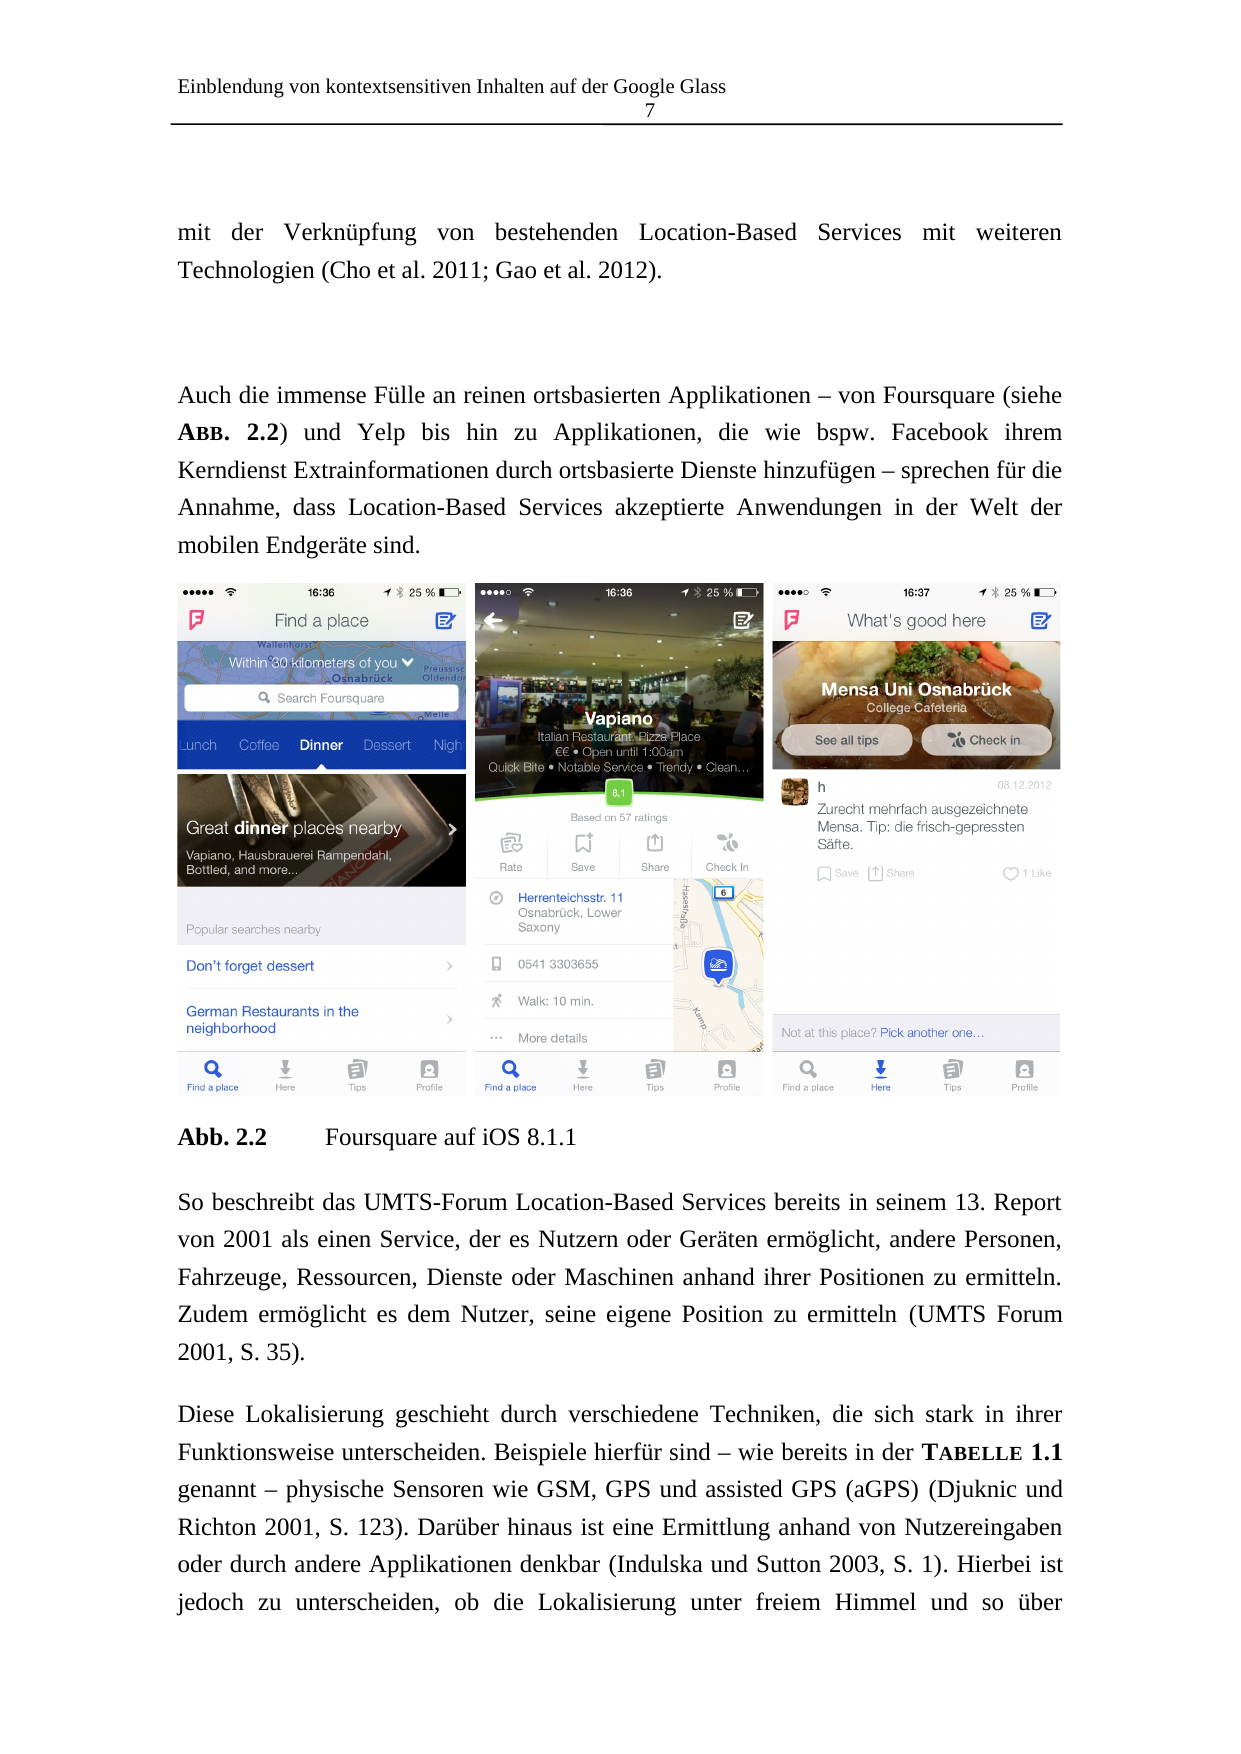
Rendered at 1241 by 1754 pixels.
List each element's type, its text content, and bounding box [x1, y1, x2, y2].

text Abb. 2.2 Foursquare auf iOS 8.1.1 [177, 1122, 1063, 1151]
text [177, 208, 1063, 283]
picture [177, 583, 1061, 1096]
text Auch die immense Fülle an reinen ortsbasierten Applikationen – von Foursquare (siehe Abb. 2.2) und Yelp bis hin zu Applikationen, die wie bspw. Facebook ihrem Kerndienst Extrainformationen durch ortsbasierte Dienste hinzufügen – sprechen für die Annahme, dass Location-Based Services akzeptierte Anwendungen in der Welt der mobilen Endgeräte sind. [177, 371, 1063, 558]
text So beschreibt das UMTS-Forum Location-Based Services bereits in seinem 13. Report von 2001 als einen Service, der es Nutzern oder Geräten ermöglicht, andere Personen, Fahrzeuge, Ressourcen, Dienste oder Maschinen anhand ihrer Positionen zu ermitteln. Zudem ermöglicht es dem Nutzer, seine eigene Position zu ermitteln (UMTS Forum 2001, S. 35). [177, 1178, 1063, 1365]
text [177, 1390, 1063, 1615]
